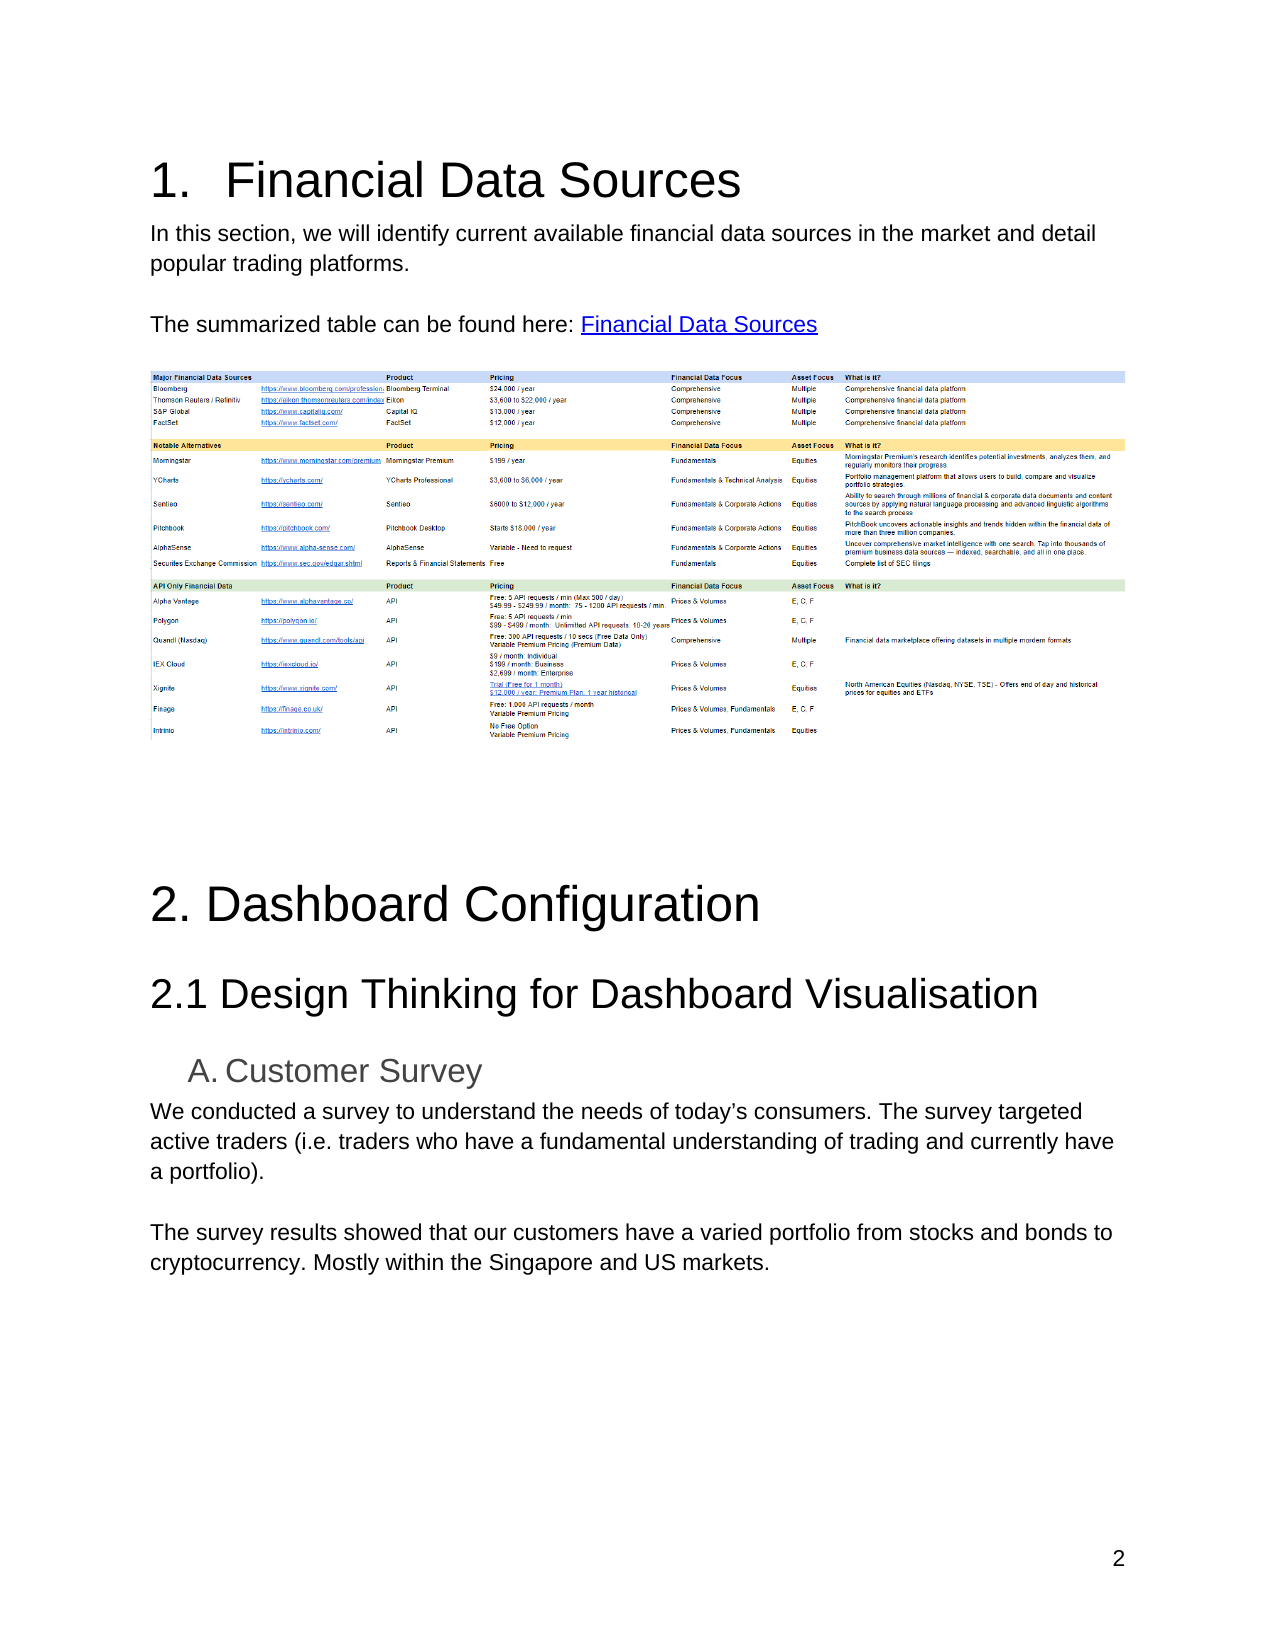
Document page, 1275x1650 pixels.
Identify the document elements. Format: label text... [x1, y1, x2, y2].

subtitle 1. Financial Data Sources [150, 150, 1125, 207]
subtitle 2. Dashboard Configuration [150, 875, 1125, 932]
text In this section, we will identify current available financial data sources in the market and detail popular trading platforms. [150, 220, 1125, 277]
subtitle 2.1 Design Thinking for Dashboard Visualisation [150, 970, 1125, 1018]
text The summarized table can be found here: Financial Data Sources [150, 311, 1125, 337]
text The survey results showed that our customers have a varied portfolio from stocks and bonds to cryptocurrency. Mostly within the Singapore and US markets. [150, 1219, 1125, 1275]
subtitle Customer Survey [187, 1051, 1125, 1089]
text We conducted a survey to understand the needs of today’s consumers. The survey targeted active traders (i.e. traders who have a fundamental understanding of trading and currently have a portfolio). [150, 1098, 1125, 1185]
picture [150, 371, 1125, 740]
